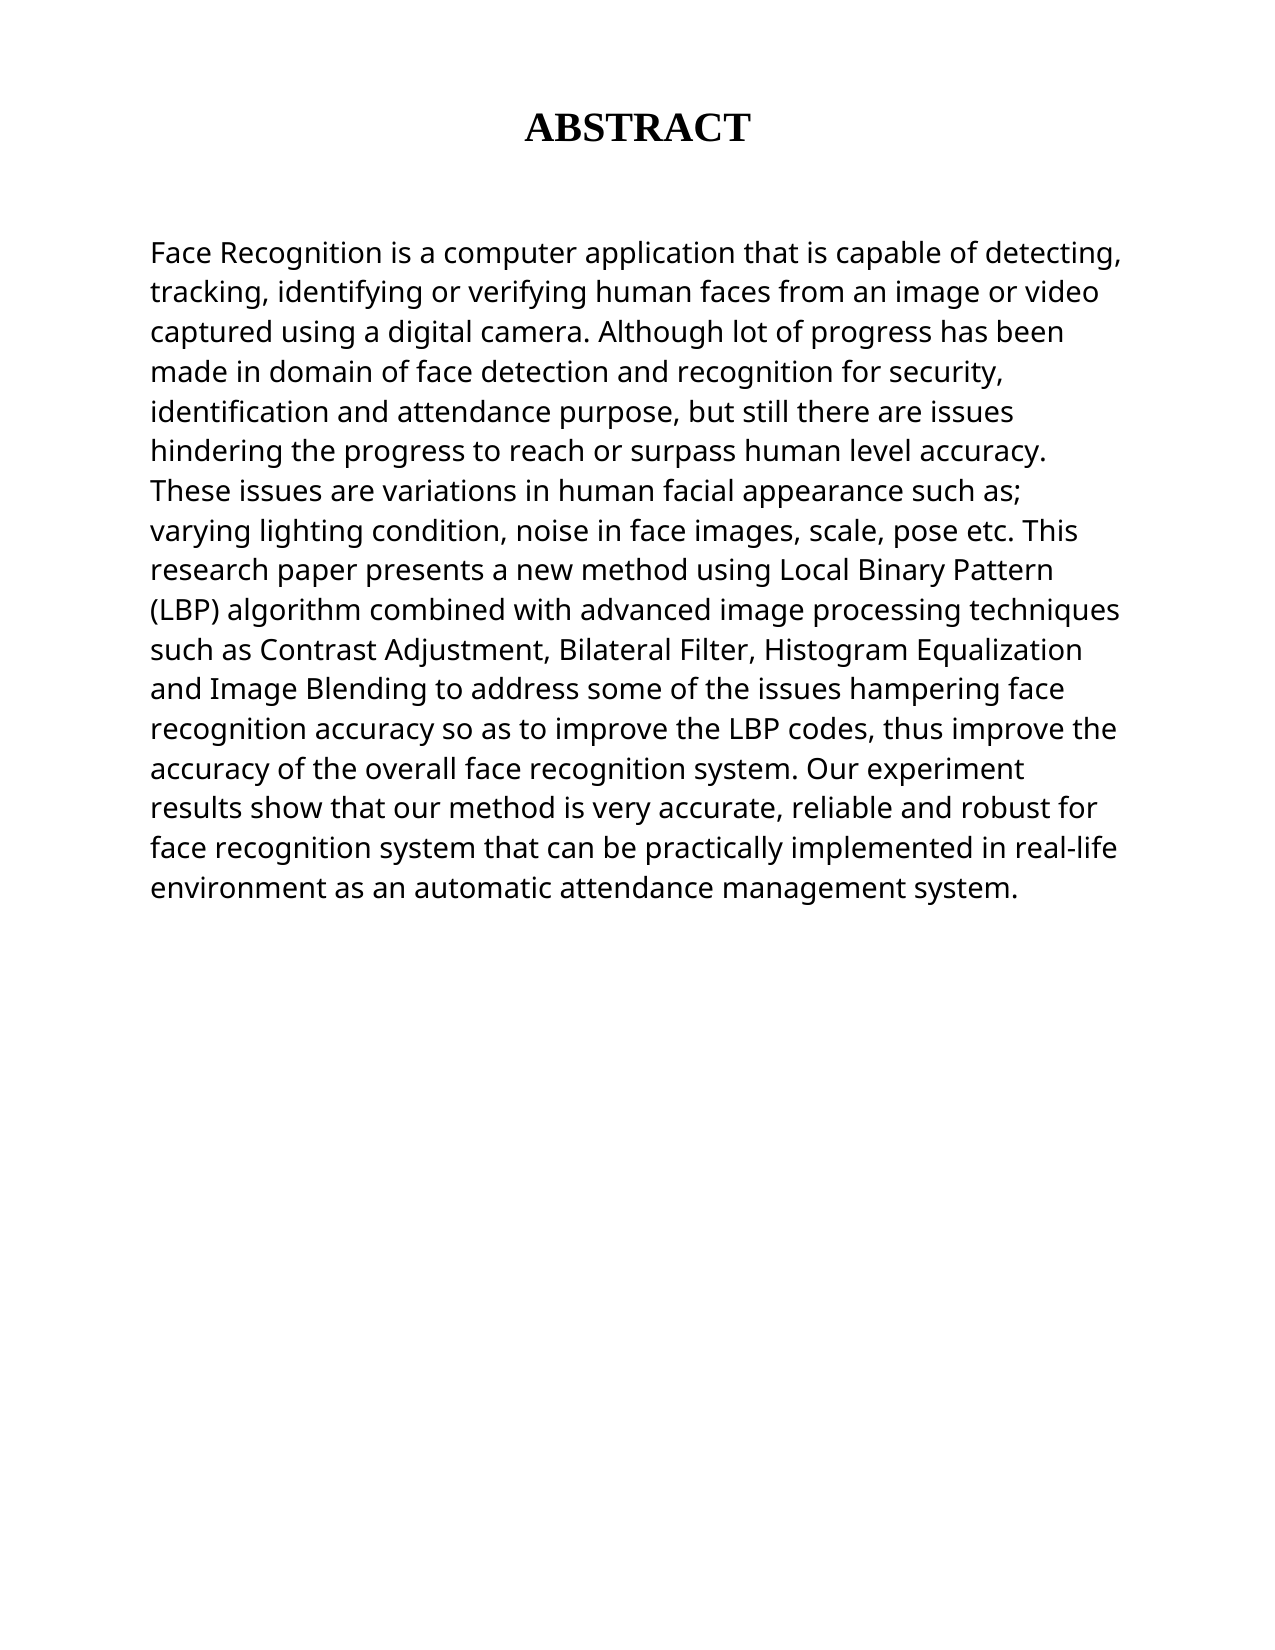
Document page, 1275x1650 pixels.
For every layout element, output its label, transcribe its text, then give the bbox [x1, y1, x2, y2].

text Face Recognition is a computer application that is capable of detecting, tracking, identifying or verifying human faces from an image or video captured using a digital camera. Although lot of progress has been made in domain of face detection and recognition for security, identification and attendance purpose, but still there are issues hindering the progress to reach or surpass human level accuracy. These issues are variations in human facial appearance such as; varying lighting condition, noise in face images, scale, pose etc. This research paper presents a new method using Local Binary Pattern (LBP) algorithm combined with advanced image processing techniques such as Contrast Adjustment, Bilateral Filter, Histogram Equalization and Image Blending to address some of the issues hampering face recognition accuracy so as to improve the LBP codes, thus improve the accuracy of the overall face recognition system. Our experiment results show that our method is very accurate, reliable and robust for face recognition system that can be practically implemented in real-life environment as an automatic attendance management system. [150, 232, 1125, 907]
text ABSTRACT [150, 103, 1125, 151]
